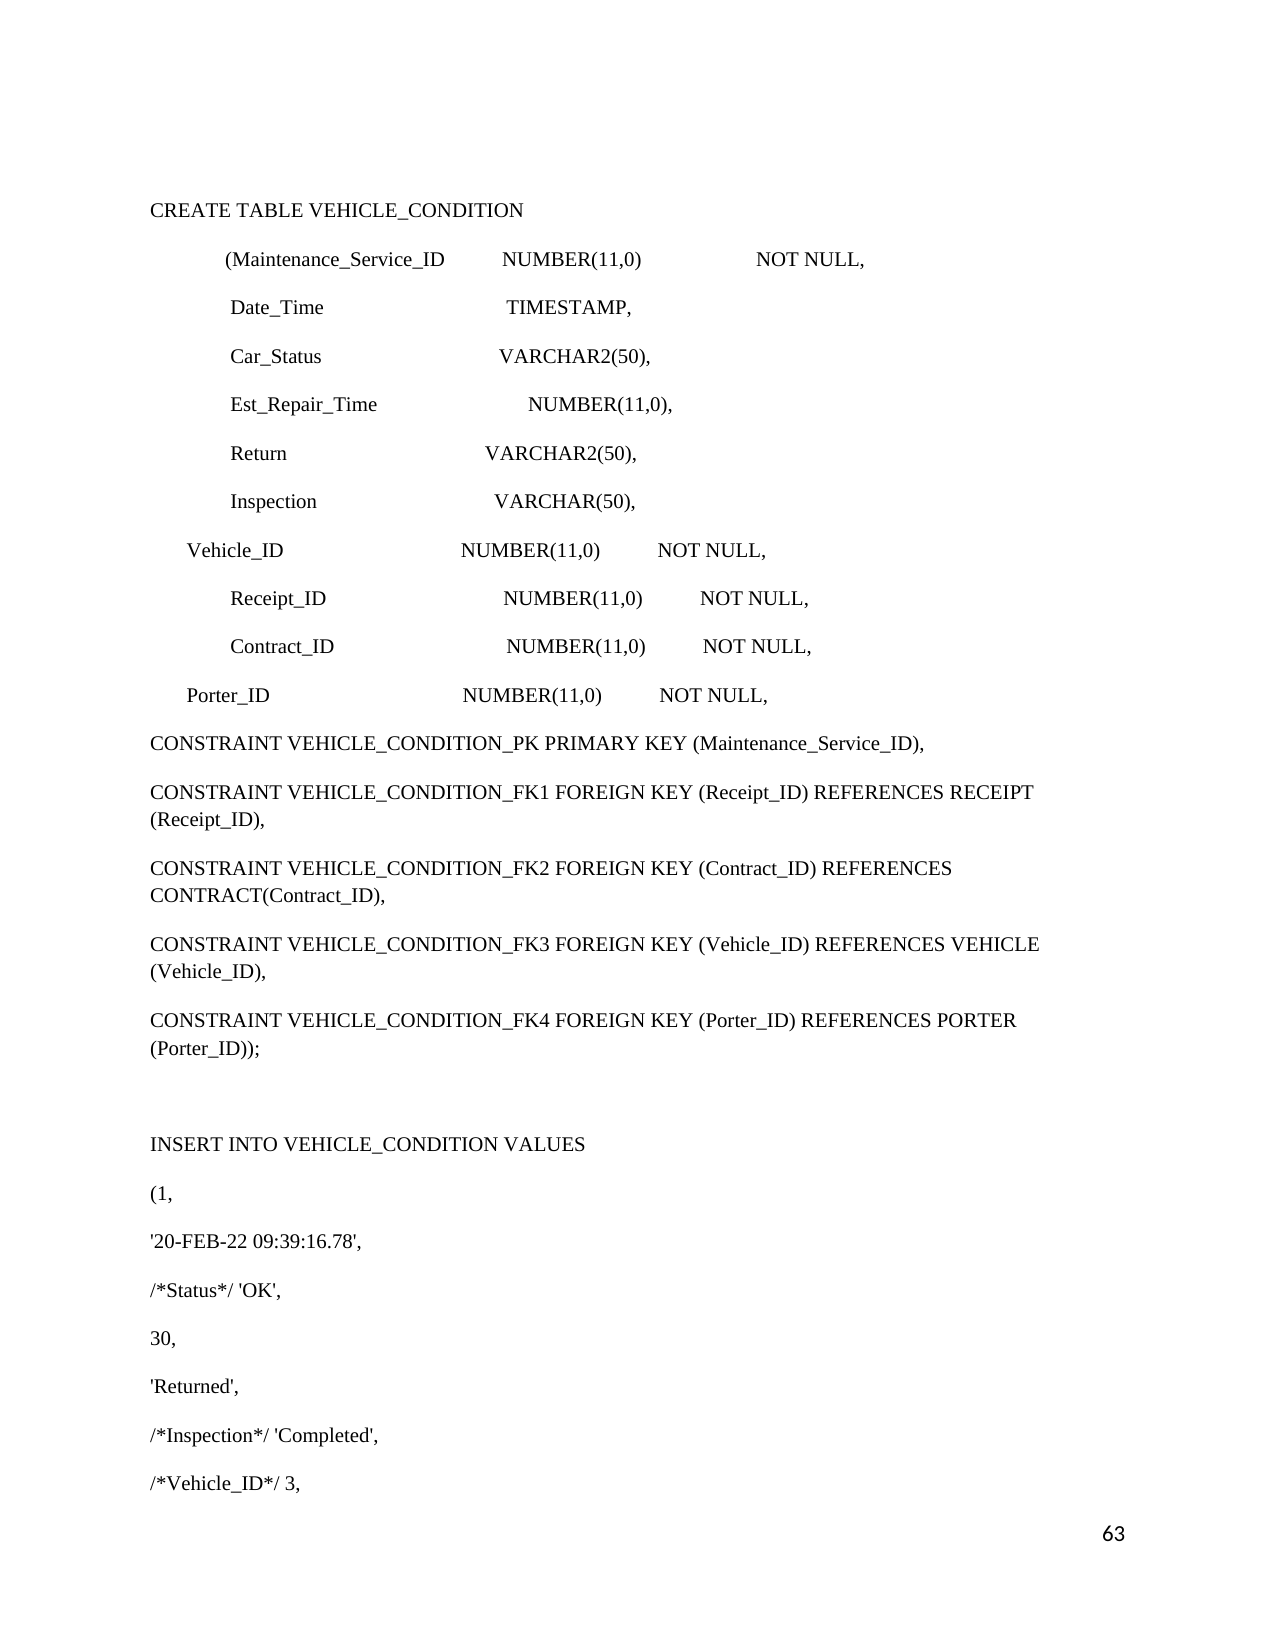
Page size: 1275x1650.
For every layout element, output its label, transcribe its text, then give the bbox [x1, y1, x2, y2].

text Porter_ID NUMBER(11,0) NOT NULL, [150, 683, 1125, 707]
text CONSTRAINT VEHICLE_CONDITION_PK PRIMARY KEY (Maintenance_Service_ID), [150, 731, 1125, 755]
text CONSTRAINT VEHICLE_CONDITION_FK2 FOREIGN KEY (Contract_ID) REFERENCES CONTRACT(Contract_ID), [150, 856, 1125, 907]
text INSERT INTO VEHICLE_CONDITION VALUES [150, 1132, 1125, 1156]
text '20-FEB-22 09:39:16.78', [150, 1229, 1125, 1253]
text 30, [150, 1326, 1125, 1350]
text Vehicle_ID NUMBER(11,0) NOT NULL, [150, 537, 1125, 562]
text Return VARCHAR2(50), [150, 441, 1125, 465]
text /*Vehicle_ID*/ 3, [150, 1471, 1125, 1495]
text Est_Repair_Time NUMBER(11,0), [150, 392, 1125, 416]
text Inspection VARCHAR(50), [150, 489, 1125, 513]
text /*Status*/ 'OK', [150, 1278, 1125, 1302]
text Date_Time TIMESTAMP, [150, 295, 1125, 319]
text CONSTRAINT VEHICLE_CONDITION_FK1 FOREIGN KEY (Receipt_ID) REFERENCES RECEIPT (Receipt_ID), [150, 780, 1125, 831]
text /*Inspection*/ 'Completed', [150, 1423, 1125, 1447]
text 'Returned', [150, 1374, 1125, 1398]
text CREATE TABLE VEHICLE_CONDITION [150, 198, 1125, 222]
text CONSTRAINT VEHICLE_CONDITION_FK4 FOREIGN KEY (Porter_ID) REFERENCES PORTER (Porter_ID)); [150, 1008, 1125, 1059]
text (Maintenance_Service_ID NUMBER(11,0) NOT NULL, [150, 247, 1125, 271]
text (1, [150, 1181, 1125, 1205]
text Contract_ID NUMBER(11,0) NOT NULL, [150, 634, 1125, 658]
text Receipt_ID NUMBER(11,0) NOT NULL, [150, 586, 1125, 610]
text CONSTRAINT VEHICLE_CONDITION_FK3 FOREIGN KEY (Vehicle_ID) REFERENCES VEHICLE (Vehicle_ID), [150, 932, 1125, 983]
text Car_Status VARCHAR2(50), [150, 344, 1125, 368]
